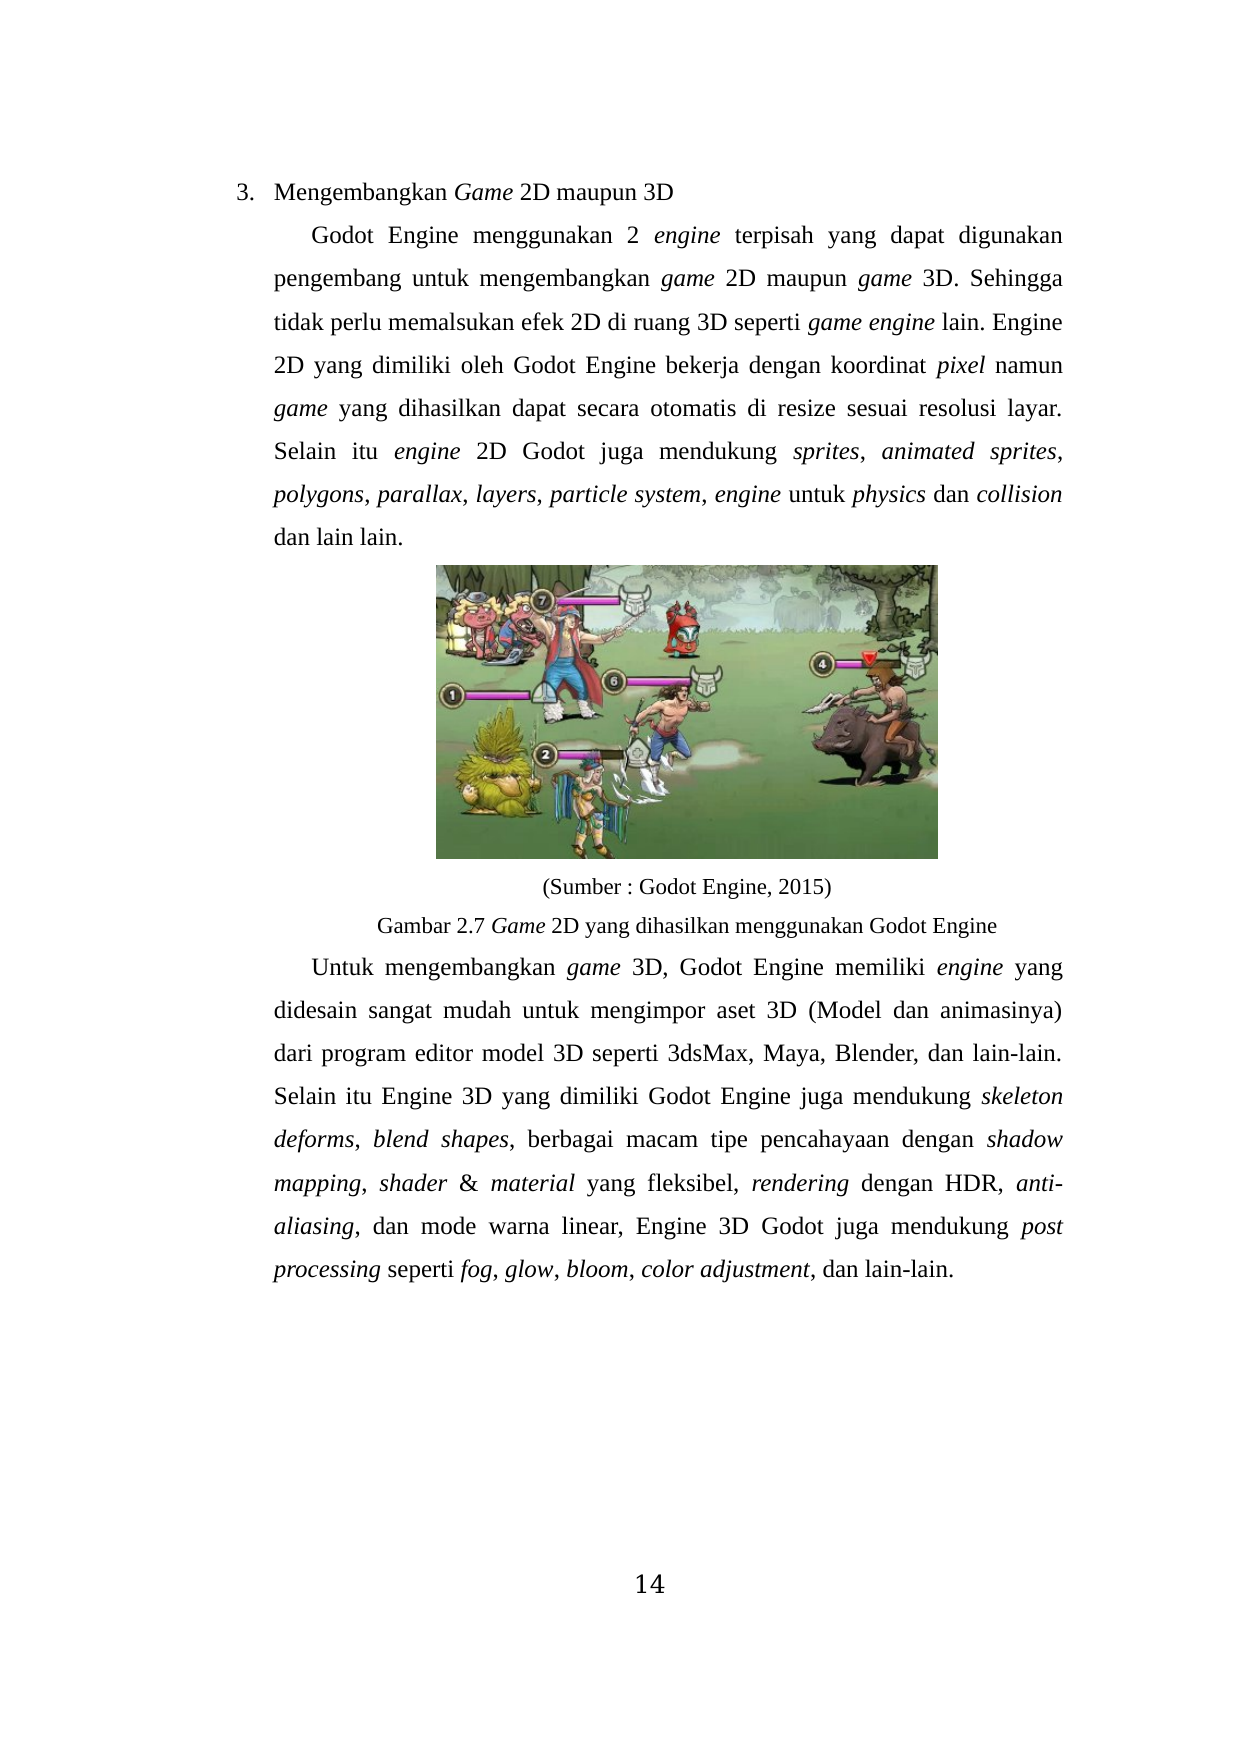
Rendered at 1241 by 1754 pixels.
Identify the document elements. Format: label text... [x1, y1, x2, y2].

list (Sumber : Godot Engine, 2015) [274, 873, 1063, 899]
list Godot Engine menggunakan 2 engine terpisah yang dapat digunakan pengembang untuk mengembangkan game 2D maupun game 3D. Sehingga tidak perlu memalsukan efek 2D di ruang 3D seperti game engine lain. Engine 2D yang dimiliki oleh Godot Engine bekerja dengan koordinat pixel namun game yang dihasilkan dapat secara otomatis di resize sesuai resolusi layar. Selain itu engine 2D Godot juga mendukung sprites, animated sprites, polygons, parallax, layers, particle system, engine untuk physics dan collision dan lain lain. [274, 220, 1063, 551]
list Gambar 2.7 Game 2D yang dihasilkan menggunakan Godot Engine [274, 912, 1063, 939]
list Mengembangkan Game 2D maupun 3D [236, 177, 1063, 206]
picture [436, 565, 938, 859]
list Untuk mengembangkan game 3D, Godot Engine memiliki engine yang didesain sangat mudah untuk mengimpor aset 3D (Model dan animasinya) dari program editor model 3D seperti 3dsMax, Maya, Blender, dan lain-lain. Selain itu Engine 3D yang dimiliki Godot Engine juga mendukung skeleton deforms, blend shapes, berbagai macam tipe pencahayaan dengan shadow mapping, shader & material yang fleksibel, rendering dengan HDR, anti-aliasing, dan mode warna linear, Engine 3D Godot juga mendukung post processing seperti fog, glow, bloom, color adjustment, dan lain-lain. [274, 952, 1063, 1283]
